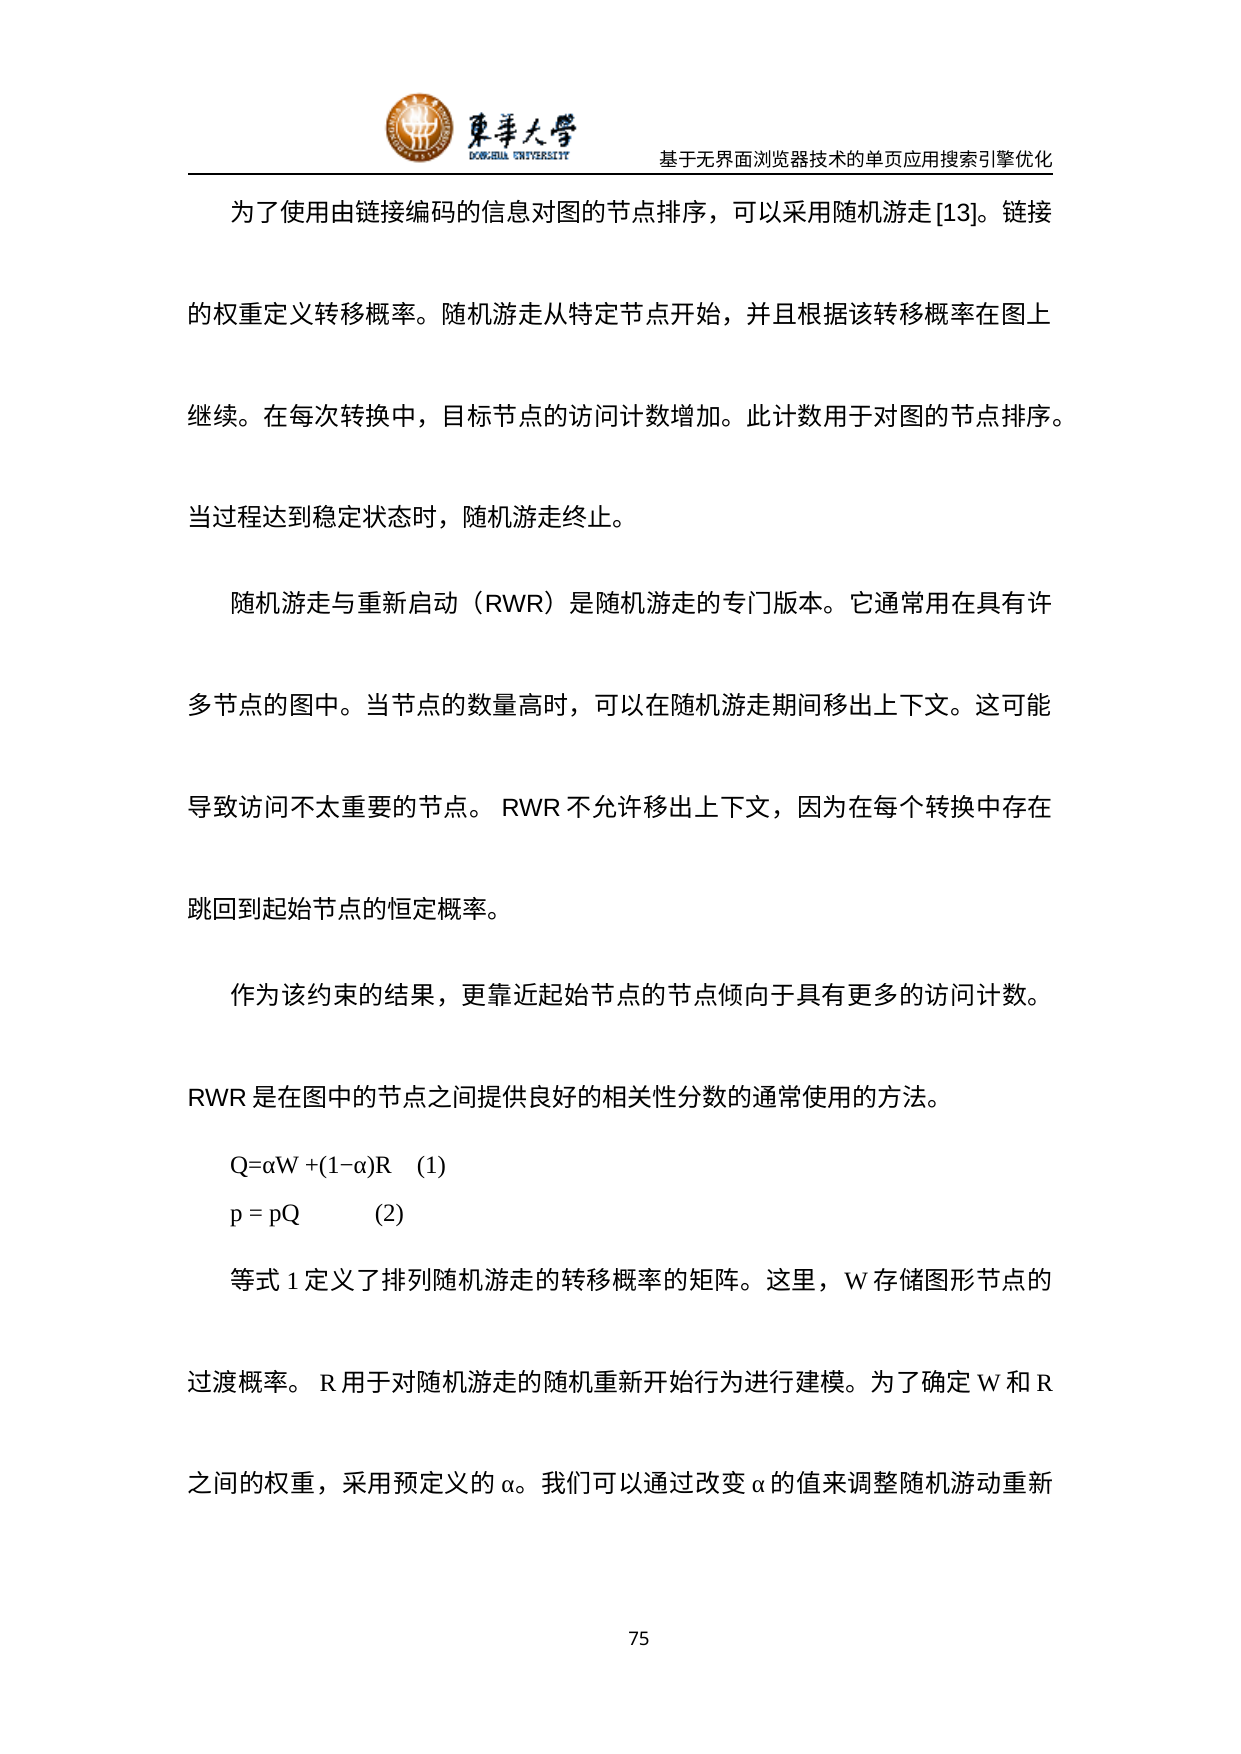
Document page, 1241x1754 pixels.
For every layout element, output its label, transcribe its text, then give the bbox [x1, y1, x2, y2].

text 作为该约束的结果，更靠近起始节点的节点倾向于具有更多的访问计数。 RWR是在图中的节点之间提供良好的相关性分数的通常使用的方法。 [187, 960, 1053, 1129]
text 为了使用由链接编码的信息对图的节点排序，可以采用随机游走[13]。链接的权重定义转移概率。随机游走从特定节点开始，并且根据该转移概率在图上继续。在每次转换中，目标节点的访问计数增加。此计数用于对图的节点排序。当过程达到稳定状态时，随机游走终止。 [187, 176, 1053, 550]
text Q=αW +(1−α)R (1) [187, 1148, 1053, 1182]
picture [382, 88, 581, 166]
text p = pQ (2) [187, 1196, 1053, 1230]
text 随机游走与重新启动（RWR）是随机游走的专门版本。它通常用在具有许多节点的图中。当节点的数量高时，可以在随机游走期间移出上下文。这可能导致访问不太重要的节点。 RWR不允许移出上下文，因为在每个转换中存在跳回到起始节点的恒定概率。 [187, 568, 1053, 942]
